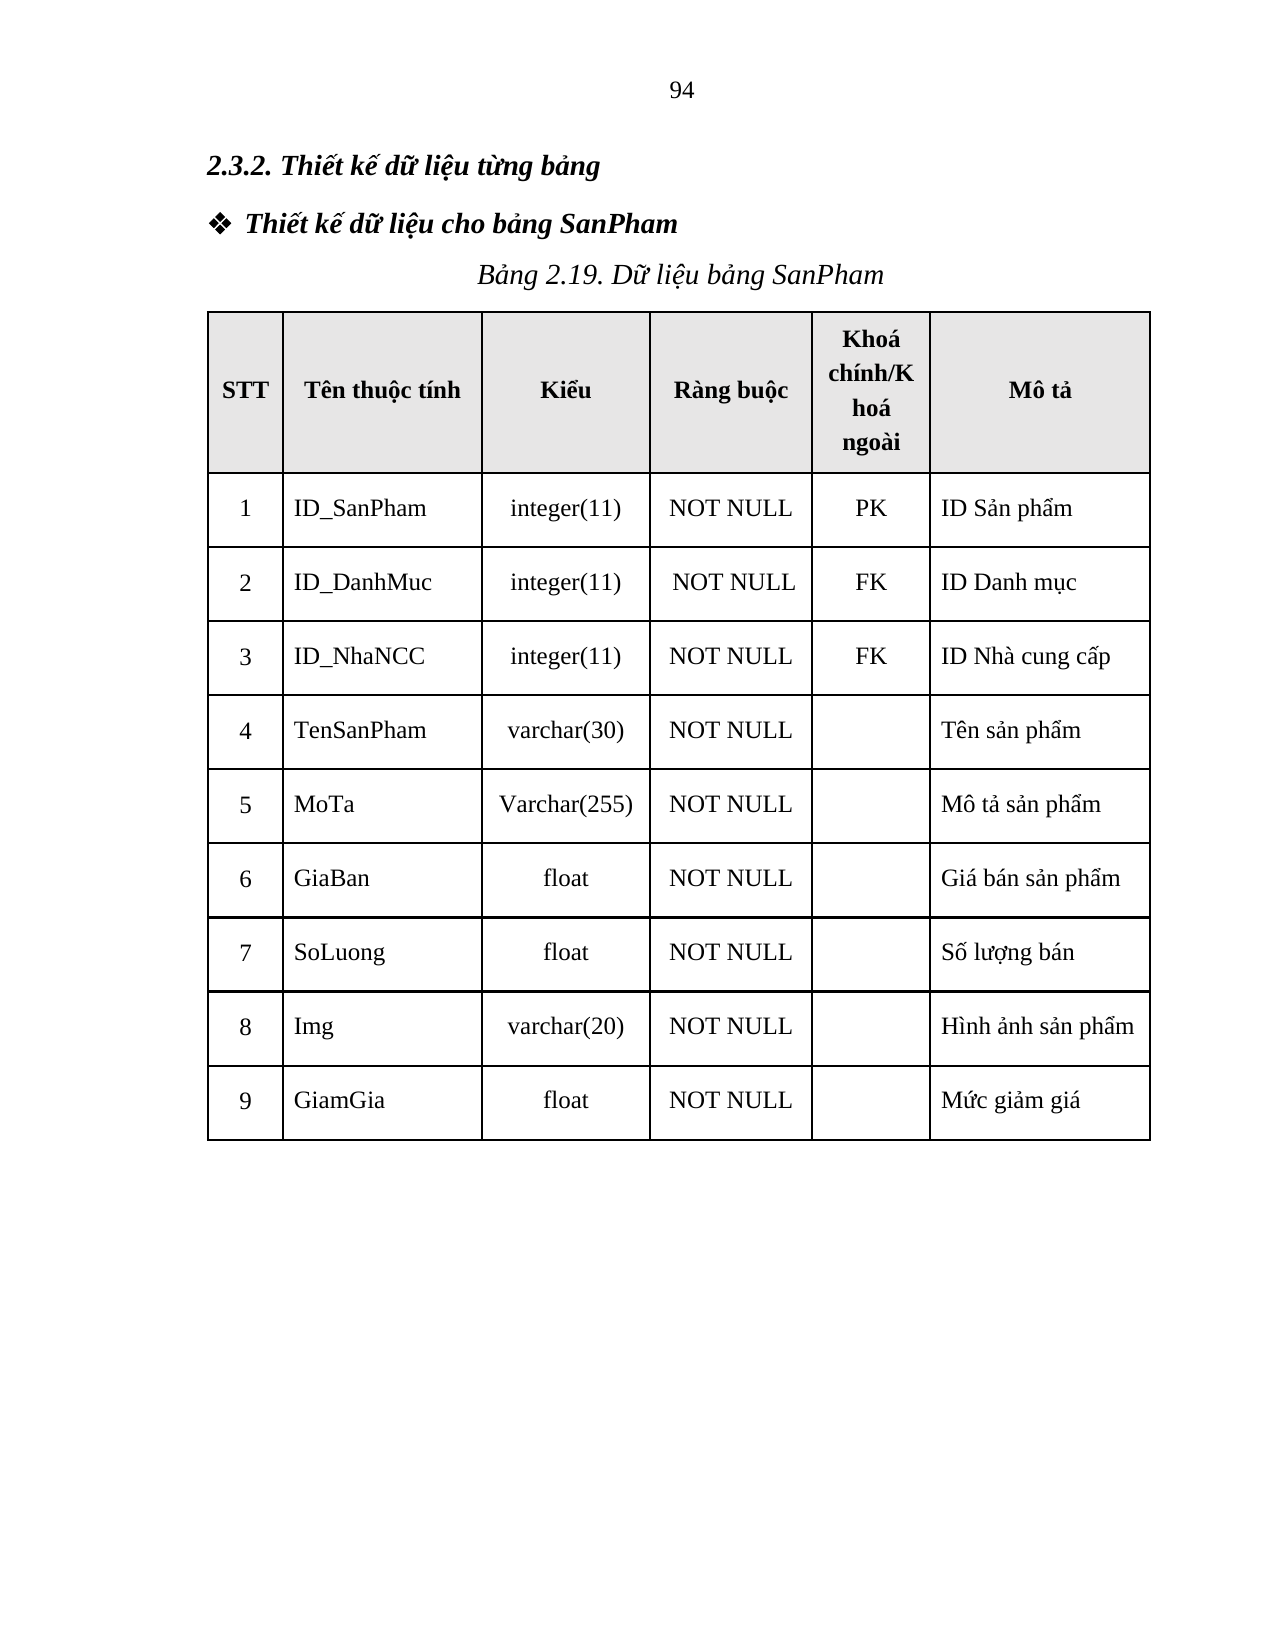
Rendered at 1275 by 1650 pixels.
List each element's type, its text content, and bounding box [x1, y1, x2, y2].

table_cell Mô tả sản phẩm [931, 770, 1149, 842]
table_header STT [209, 313, 282, 472]
table_cell varchar(20) [483, 993, 649, 1064]
table_cell ID Danh mục [931, 548, 1149, 620]
table_cell NOT NULL [651, 919, 811, 990]
table_cell Số lượng bán [931, 919, 1149, 990]
table_cell 3 [209, 622, 282, 694]
table_cell NOT NULL [651, 474, 811, 546]
table_cell integer(11) [483, 622, 649, 694]
table_cell 7 [209, 919, 282, 990]
table_cell Varchar(255) [483, 770, 649, 842]
table_cell [813, 1067, 929, 1138]
table_cell SoLuong [284, 919, 481, 990]
table_cell PK [813, 474, 929, 546]
table_cell 1 [209, 474, 282, 546]
table_cell float [483, 844, 649, 916]
table_cell [813, 919, 929, 990]
table_cell [813, 844, 929, 916]
text 2.3.2. Thiết kế dữ liệu từng bảng [207, 148, 1157, 181]
list Thiết kế dữ liệu cho bảng SanPham [207, 206, 1157, 240]
table_cell NOT NULL [651, 548, 811, 620]
table_cell 4 [209, 696, 282, 768]
table_cell ID Nhà cung cấp [931, 622, 1149, 694]
table_header Mô tả [931, 313, 1149, 472]
table_cell Hình ảnh sản phẩm [931, 993, 1149, 1064]
table_cell GiamGia [284, 1067, 481, 1138]
table_cell Giá bán sản phẩm [931, 844, 1149, 916]
table_cell 8 [209, 993, 282, 1064]
table_cell FK [813, 548, 929, 620]
table_cell NOT NULL [651, 844, 811, 916]
table_header Ràng buộc [651, 313, 811, 472]
table_cell [813, 770, 929, 842]
table_cell ID_NhaNCC [284, 622, 481, 694]
table_cell [813, 696, 929, 768]
table_cell 5 [209, 770, 282, 842]
table_cell 6 [209, 844, 282, 916]
table_header Khoá chính/Khoá ngoài [813, 313, 929, 472]
table_cell ID Sản phẩm [931, 474, 1149, 546]
table_cell MoTa [284, 770, 481, 842]
table_cell 9 [209, 1067, 282, 1138]
table_header Tên thuộc tính [284, 313, 481, 472]
table_cell NOT NULL [651, 622, 811, 694]
table_cell integer(11) [483, 548, 649, 620]
table_cell NOT NULL [651, 993, 811, 1064]
table_cell 2 [209, 548, 282, 620]
text Bảng 2.19. Dữ liệu bảng SanPham [207, 257, 1157, 290]
table_cell float [483, 1067, 649, 1138]
table_cell ID_DanhMuc [284, 548, 481, 620]
table_cell Tên sản phẩm [931, 696, 1149, 768]
table_header Kiểu [483, 313, 649, 472]
table_cell TenSanPham [284, 696, 481, 768]
table_cell Img [284, 993, 481, 1064]
table_cell FK [813, 622, 929, 694]
table_cell NOT NULL [651, 696, 811, 768]
table_cell ID_SanPham [284, 474, 481, 546]
table_cell NOT NULL [651, 770, 811, 842]
table_cell float [483, 919, 649, 990]
table_cell NOT NULL [651, 1067, 811, 1138]
table_cell [813, 993, 929, 1064]
table_cell integer(11) [483, 474, 649, 546]
table_cell GiaBan [284, 844, 481, 916]
table_cell Mức giảm giá [931, 1067, 1149, 1138]
table_cell varchar(30) [483, 696, 649, 768]
